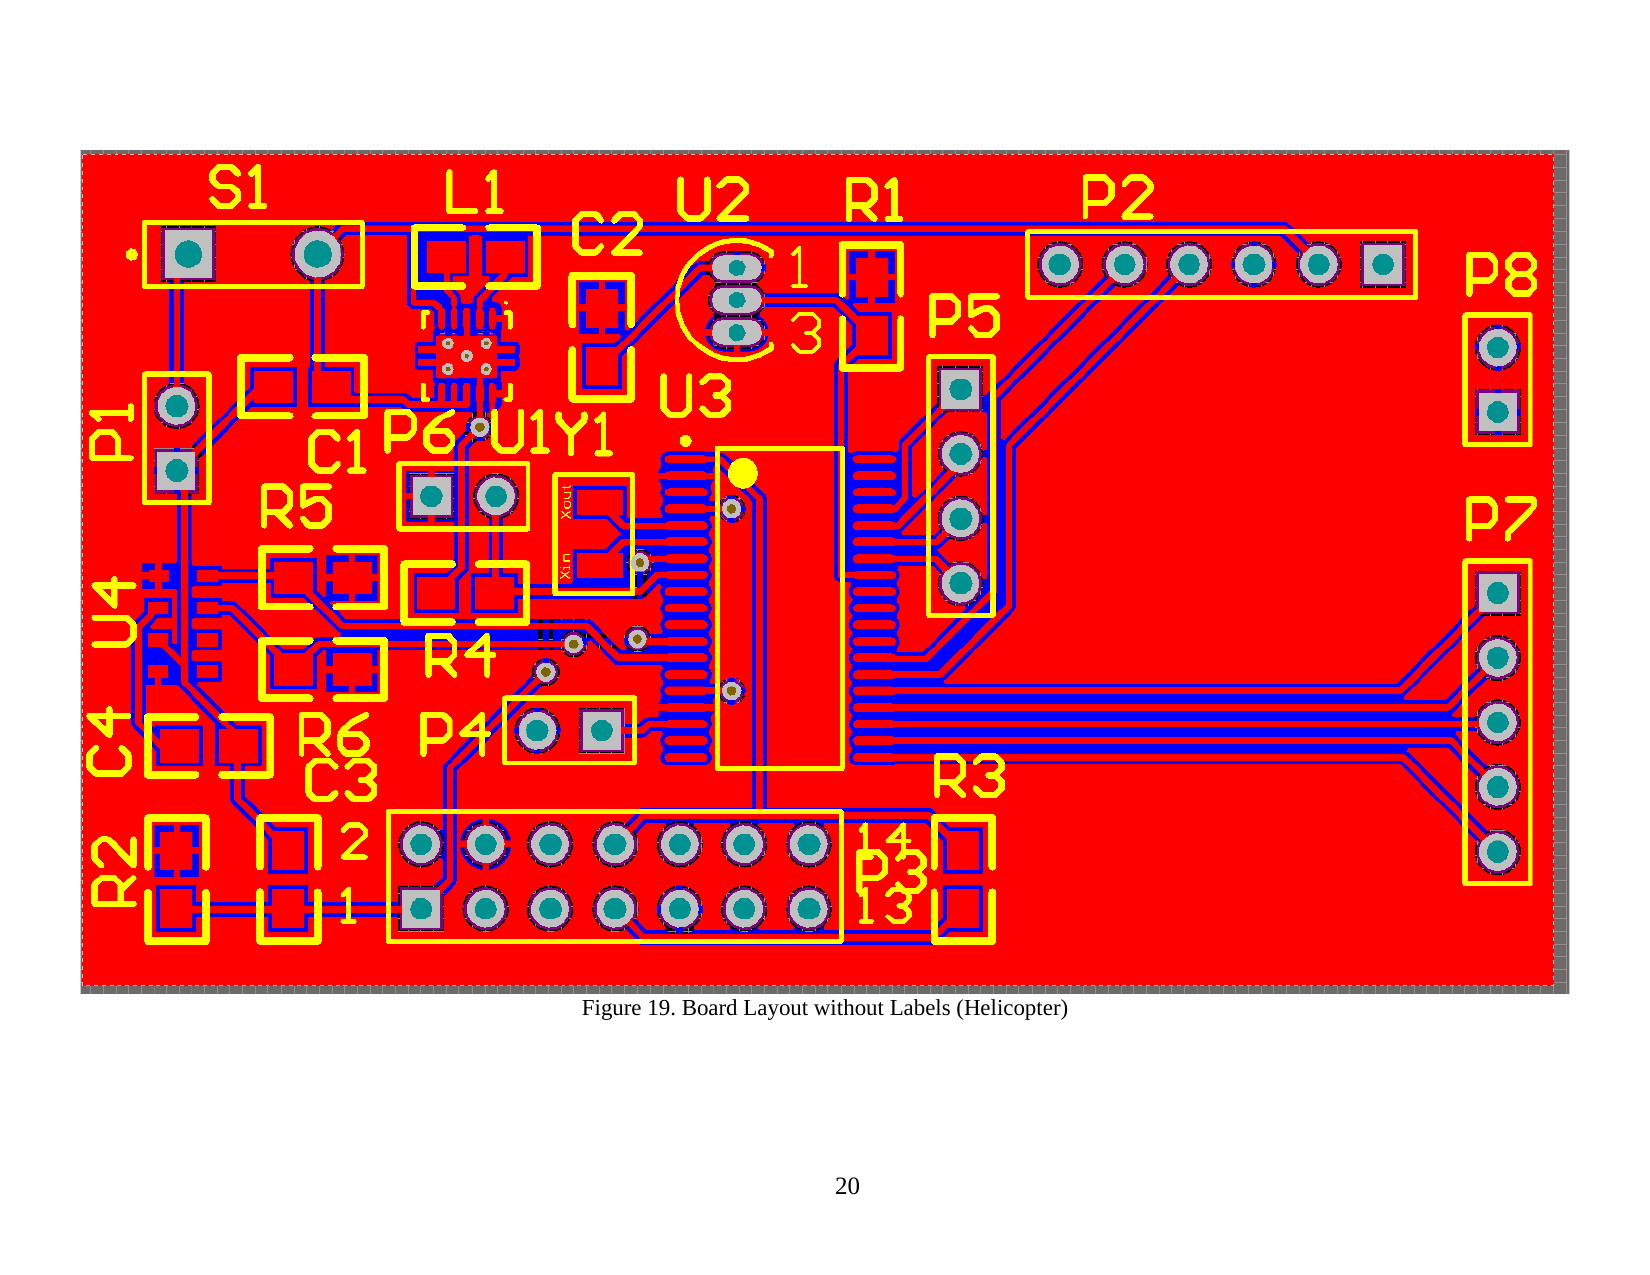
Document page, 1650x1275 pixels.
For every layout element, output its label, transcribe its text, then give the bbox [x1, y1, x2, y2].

text Figure 19. Board Layout without Labels (Helicopter) [75, 994, 1575, 1020]
picture [80, 150, 1570, 994]
